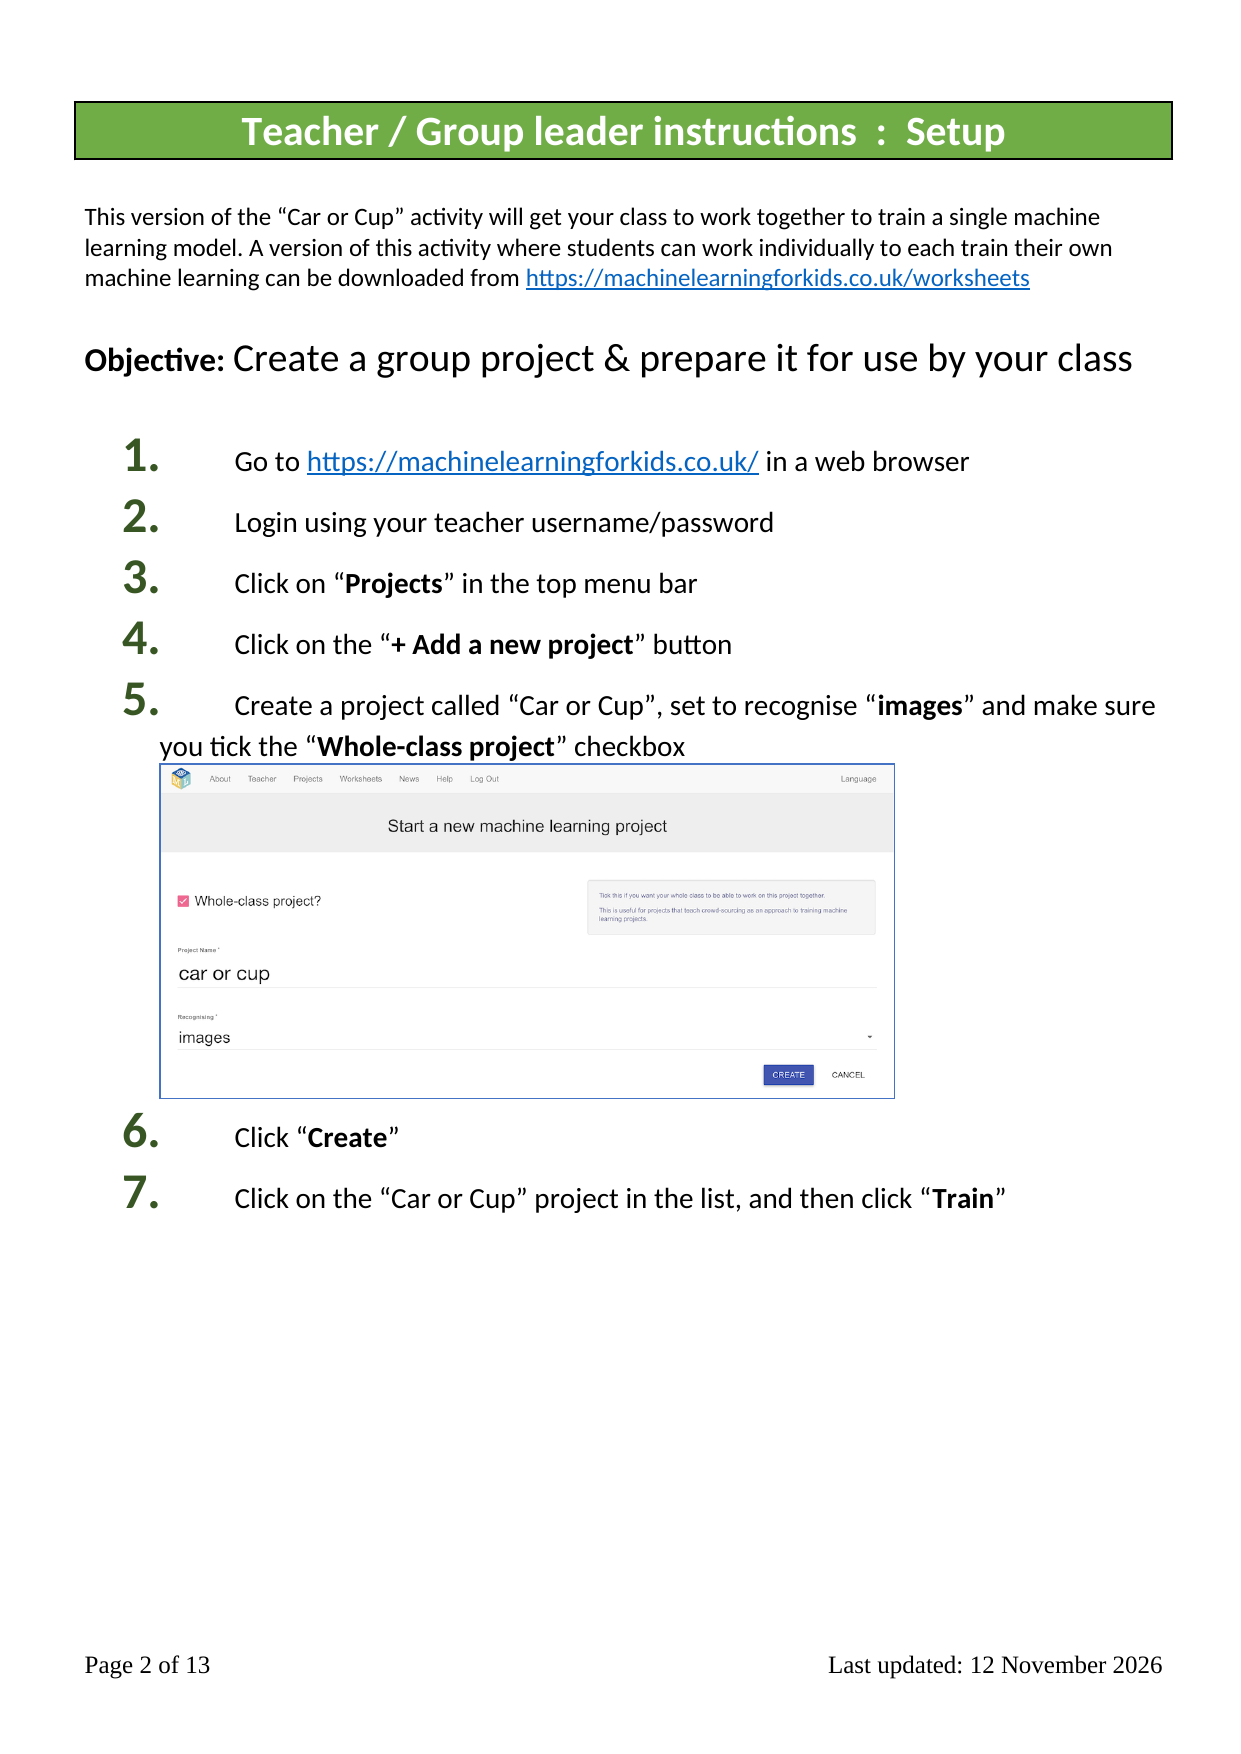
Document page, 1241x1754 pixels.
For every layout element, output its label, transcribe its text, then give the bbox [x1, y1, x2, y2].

text Objective: Create a group project & prepare it for use by your class [84, 333, 1163, 382]
list Login using your teacher username/password [122, 483, 1163, 544]
picture [161, 765, 894, 1098]
list Go to https://machinelearningforkids.co.uk/ in a web browser [122, 422, 1163, 483]
list Click on “Projects” in the top menu bar [122, 544, 1163, 606]
list Click on the “+ Add a new project” button [122, 606, 1163, 667]
list Click on the “Car or Cup” project in the list, and then click “Train” [122, 1160, 1163, 1221]
list Click “Create” [122, 1099, 1163, 1160]
text This version of the “Car or Cup” activity will get your class to work together to train a single machine learning model. A version of this activity where students can work individually to each train their own machine learning can be downloaded from https://machinelearningforkids.co.uk/worksheets [84, 201, 1163, 293]
text Teacher / Group leader instructions : Setup [76, 103, 1171, 158]
